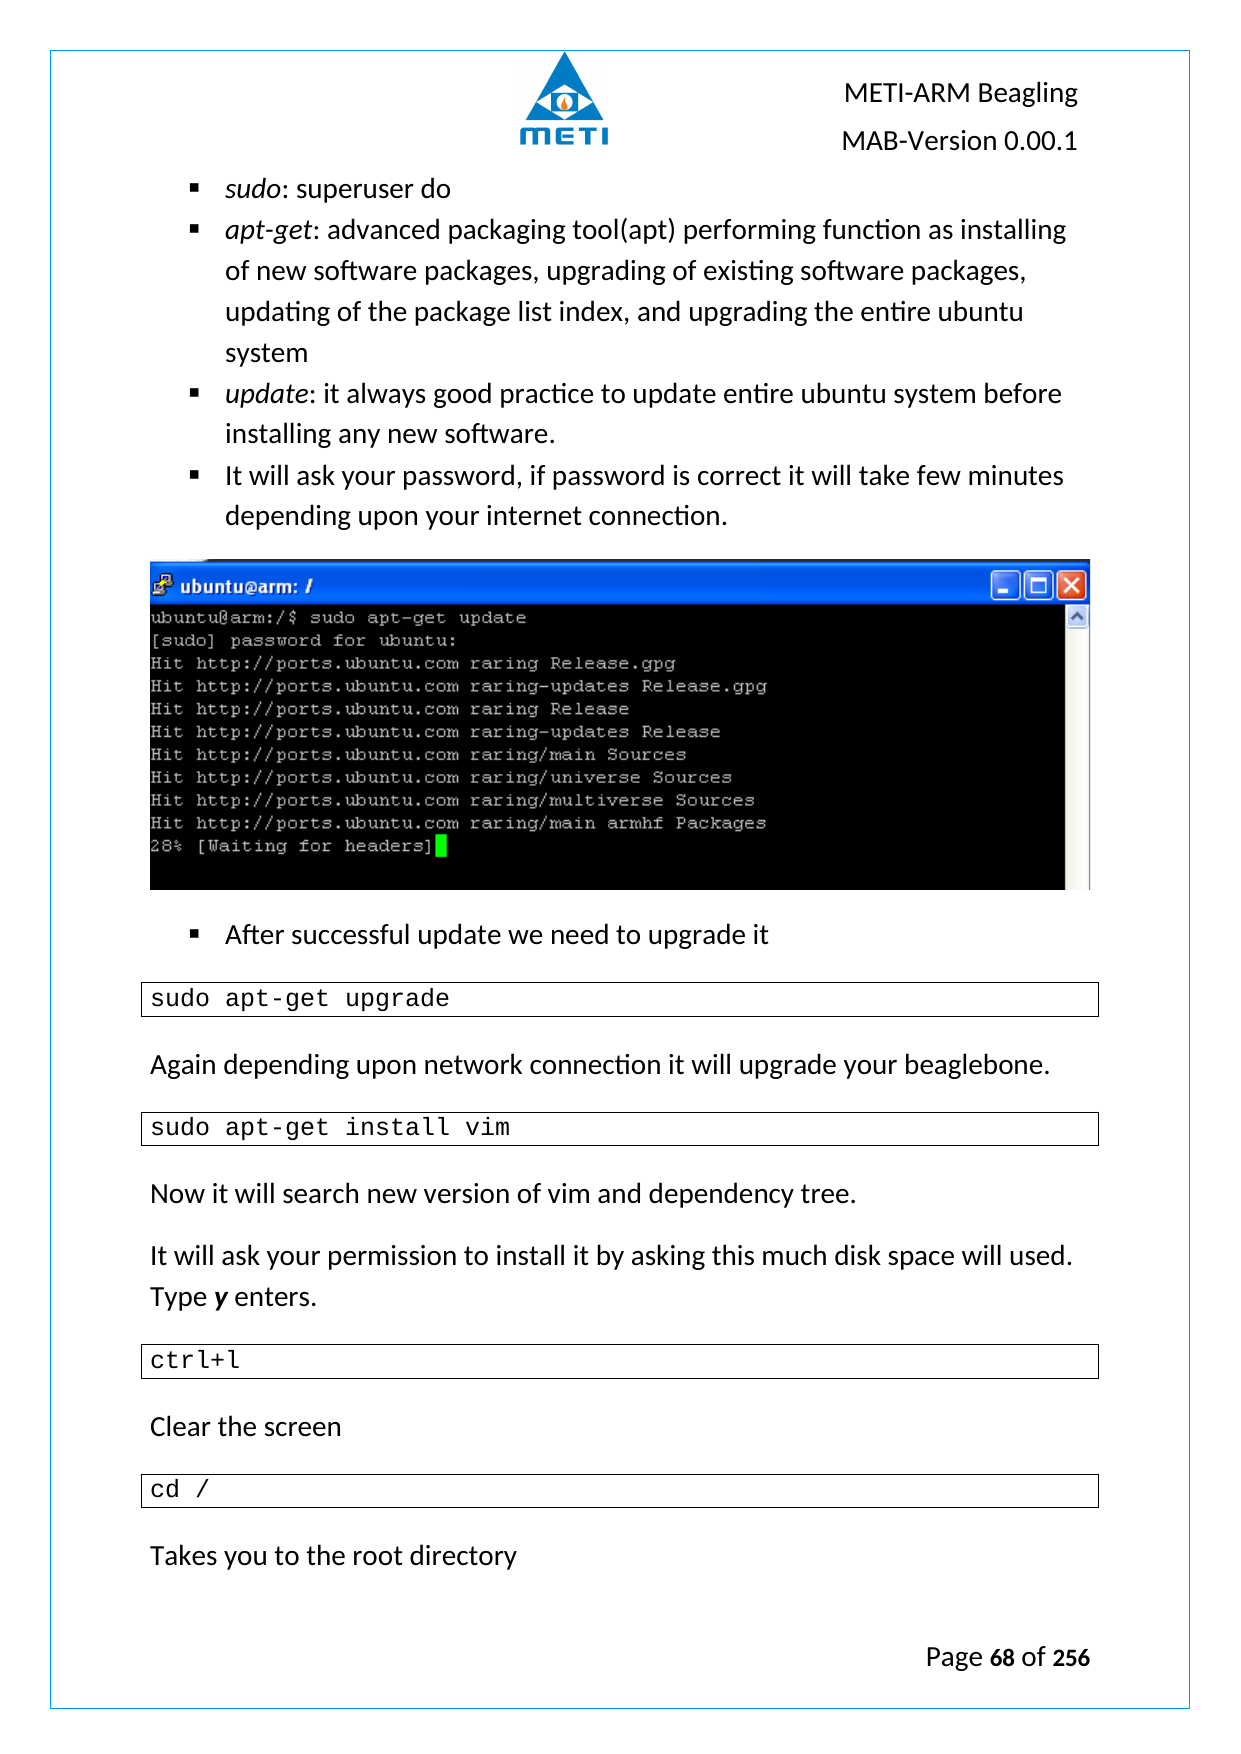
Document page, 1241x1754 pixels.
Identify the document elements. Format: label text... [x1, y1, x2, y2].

list After successful update we need to upgrade it [187, 916, 1090, 952]
list update: it always good practice to update entire ubuntu system before installing any new software. [187, 375, 1090, 451]
list apt-get: advanced packaging tool(apt) performing function as installing of new software packages, upgrading of existing software packages, updating of the package list index, and upgrading the entire ubuntu system [187, 211, 1090, 369]
text Now it will search new version of vim and dependency tree. [150, 1175, 1090, 1211]
text ctrl+l [142, 1345, 1098, 1378]
list It will ask your password, if password is correct it will take few minutes depending upon your internet connection. [187, 457, 1090, 533]
text It will ask your permission to install it by asking this much disk space will used. Type y enters. [150, 1237, 1090, 1314]
text sudo apt-get install vim [142, 1113, 1098, 1145]
text Takes you to the root directory [150, 1537, 1090, 1573]
picture [519, 51, 609, 146]
text Clear the screen [150, 1408, 1090, 1443]
list sudo: superuser do [187, 170, 1090, 206]
text Again depending upon network connection it will upgrade your beaglebone. [150, 1046, 1090, 1081]
picture [150, 559, 1091, 890]
text cd / [142, 1475, 1098, 1507]
text sudo apt-get upgrade [142, 983, 1098, 1016]
